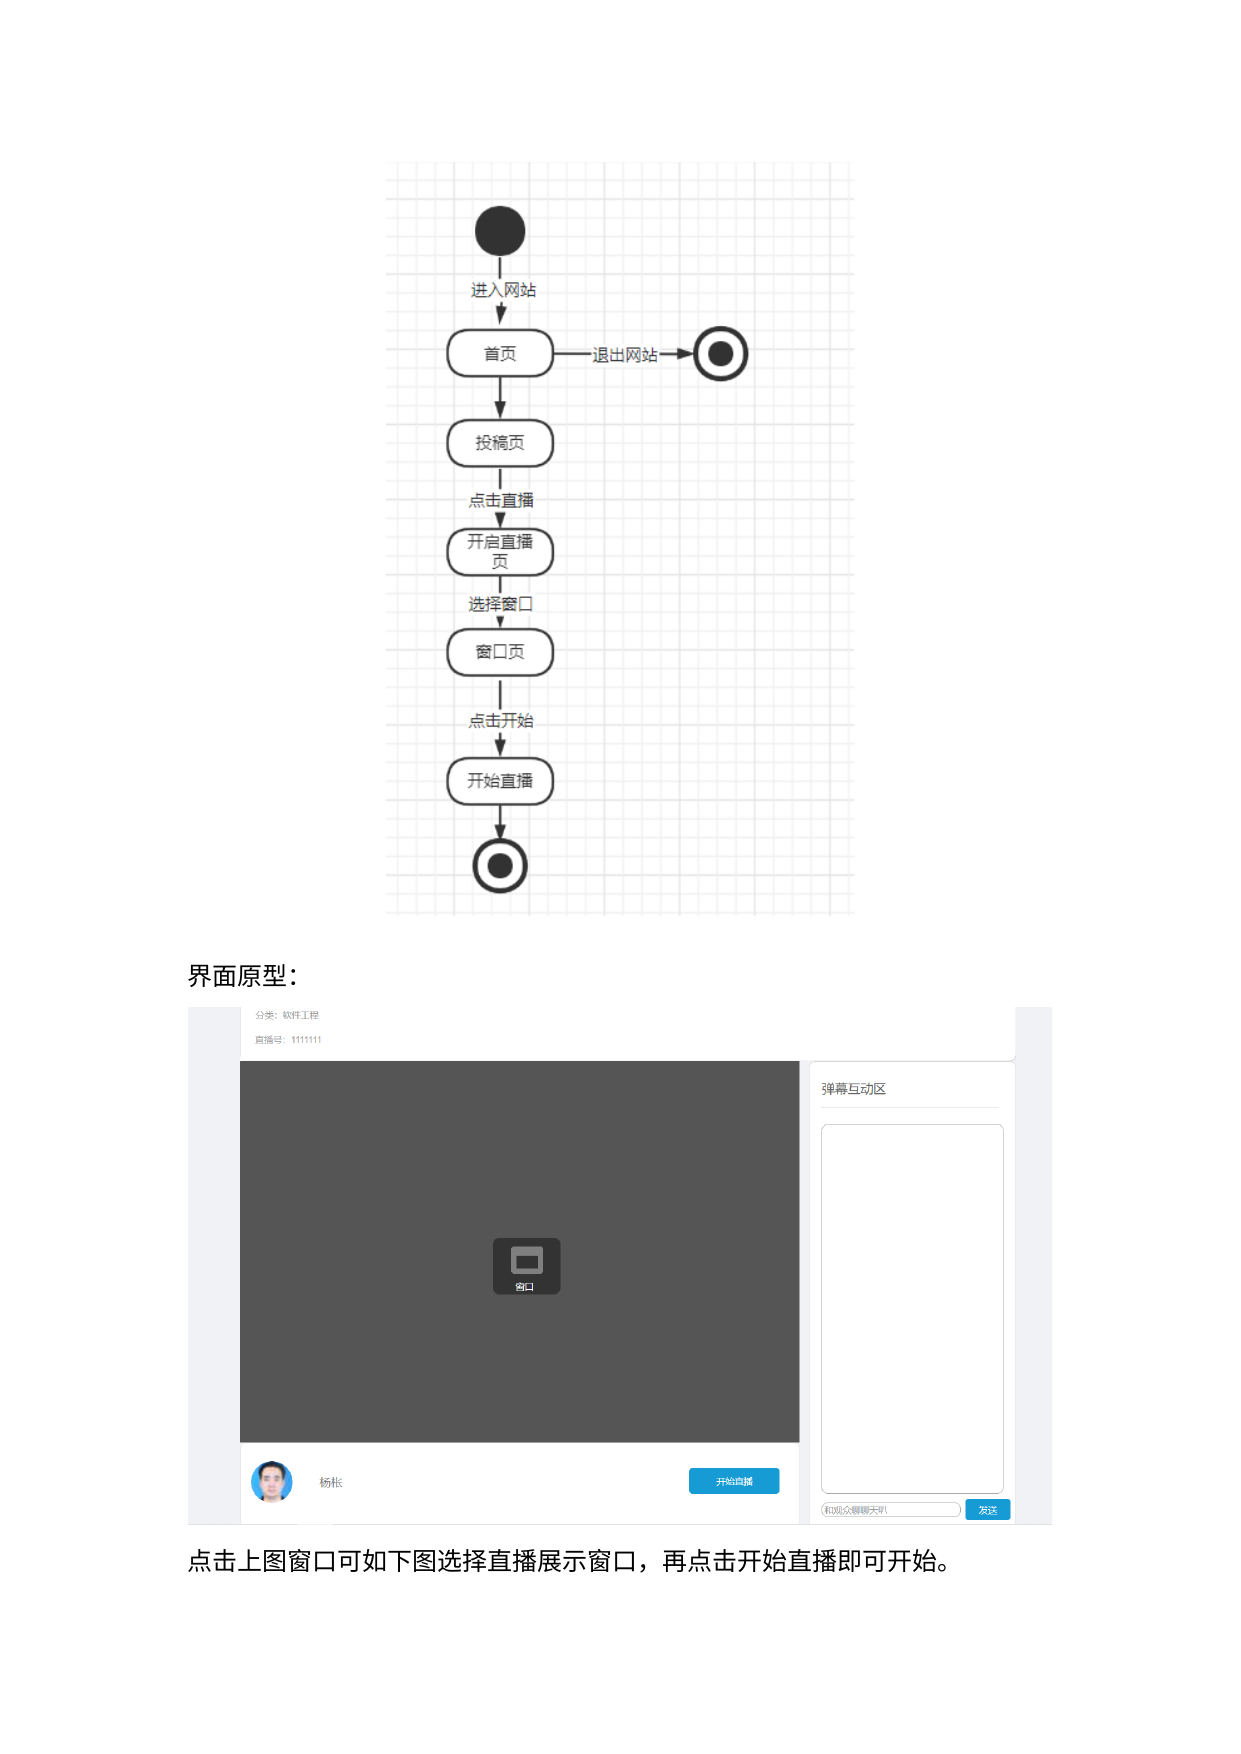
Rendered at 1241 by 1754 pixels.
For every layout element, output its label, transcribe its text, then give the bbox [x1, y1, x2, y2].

picture [385, 162, 855, 916]
list 界面原型： [187, 942, 1053, 1007]
list 点击上图窗口可如下图选择直播展示窗口，再点击开始直播即可开始。 [187, 1527, 1053, 1592]
picture [188, 1007, 1053, 1525]
